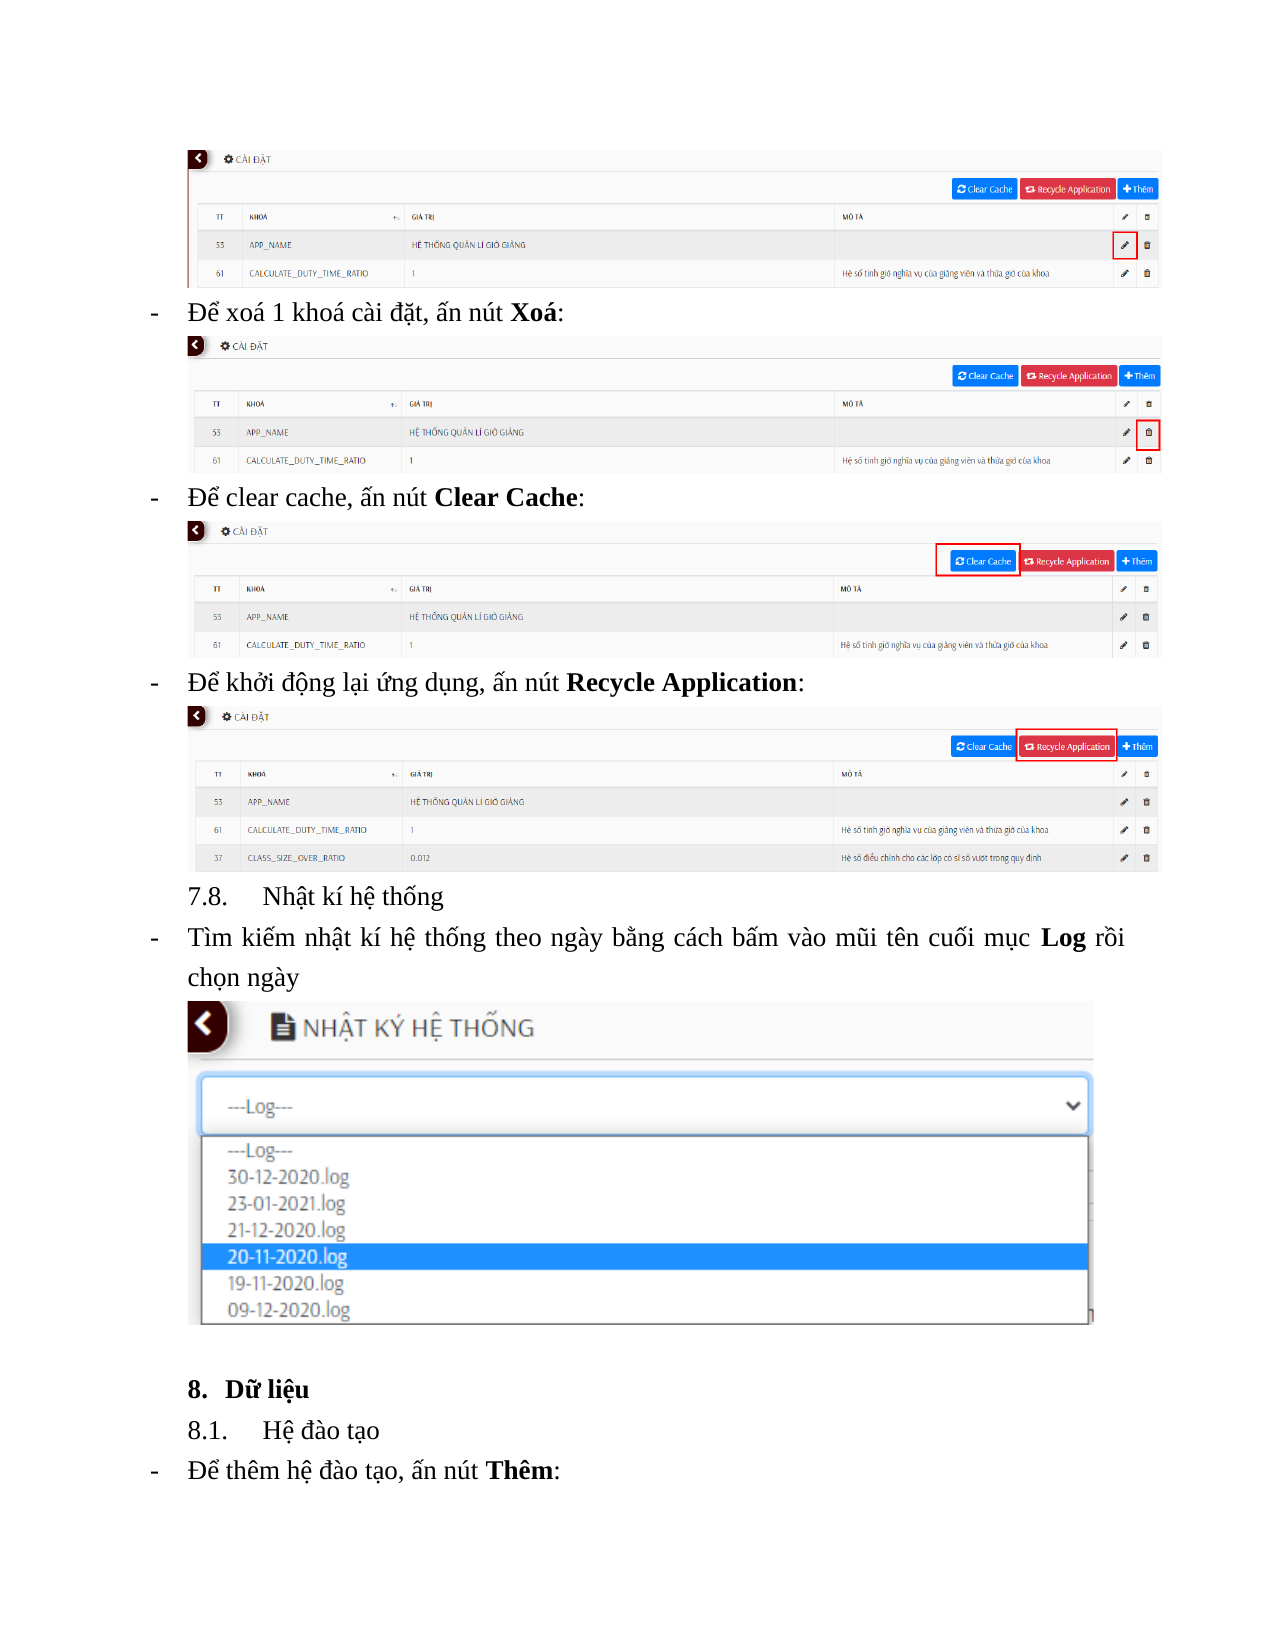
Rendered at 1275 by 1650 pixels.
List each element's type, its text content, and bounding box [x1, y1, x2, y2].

picture [187, 521, 1163, 658]
picture [187, 150, 1163, 288]
picture [187, 706, 1163, 872]
list Để thêm hệ đào tạo, ấn nút Thêm: [150, 1454, 1125, 1486]
list Để clear cache, ấn nút Clear Cache: [150, 481, 1125, 512]
list Hệ đào tạo [187, 1414, 1125, 1445]
picture [187, 336, 1163, 473]
list Dữ liệu [187, 1374, 1125, 1405]
list Để xoá 1 khoá cài đặt, ấn nút Xoá: [150, 296, 1125, 327]
list Để khởi động lại ứng dụng, ấn nút Recycle Application: [150, 666, 1125, 697]
list Tìm kiếm nhật kí hệ thống theo ngày bằng cách bấm vào mũi tên cuối mục Log rồi chọn ngày [150, 921, 1125, 992]
list Nhật kí hệ thống [187, 880, 1125, 911]
picture [187, 1001, 1094, 1325]
